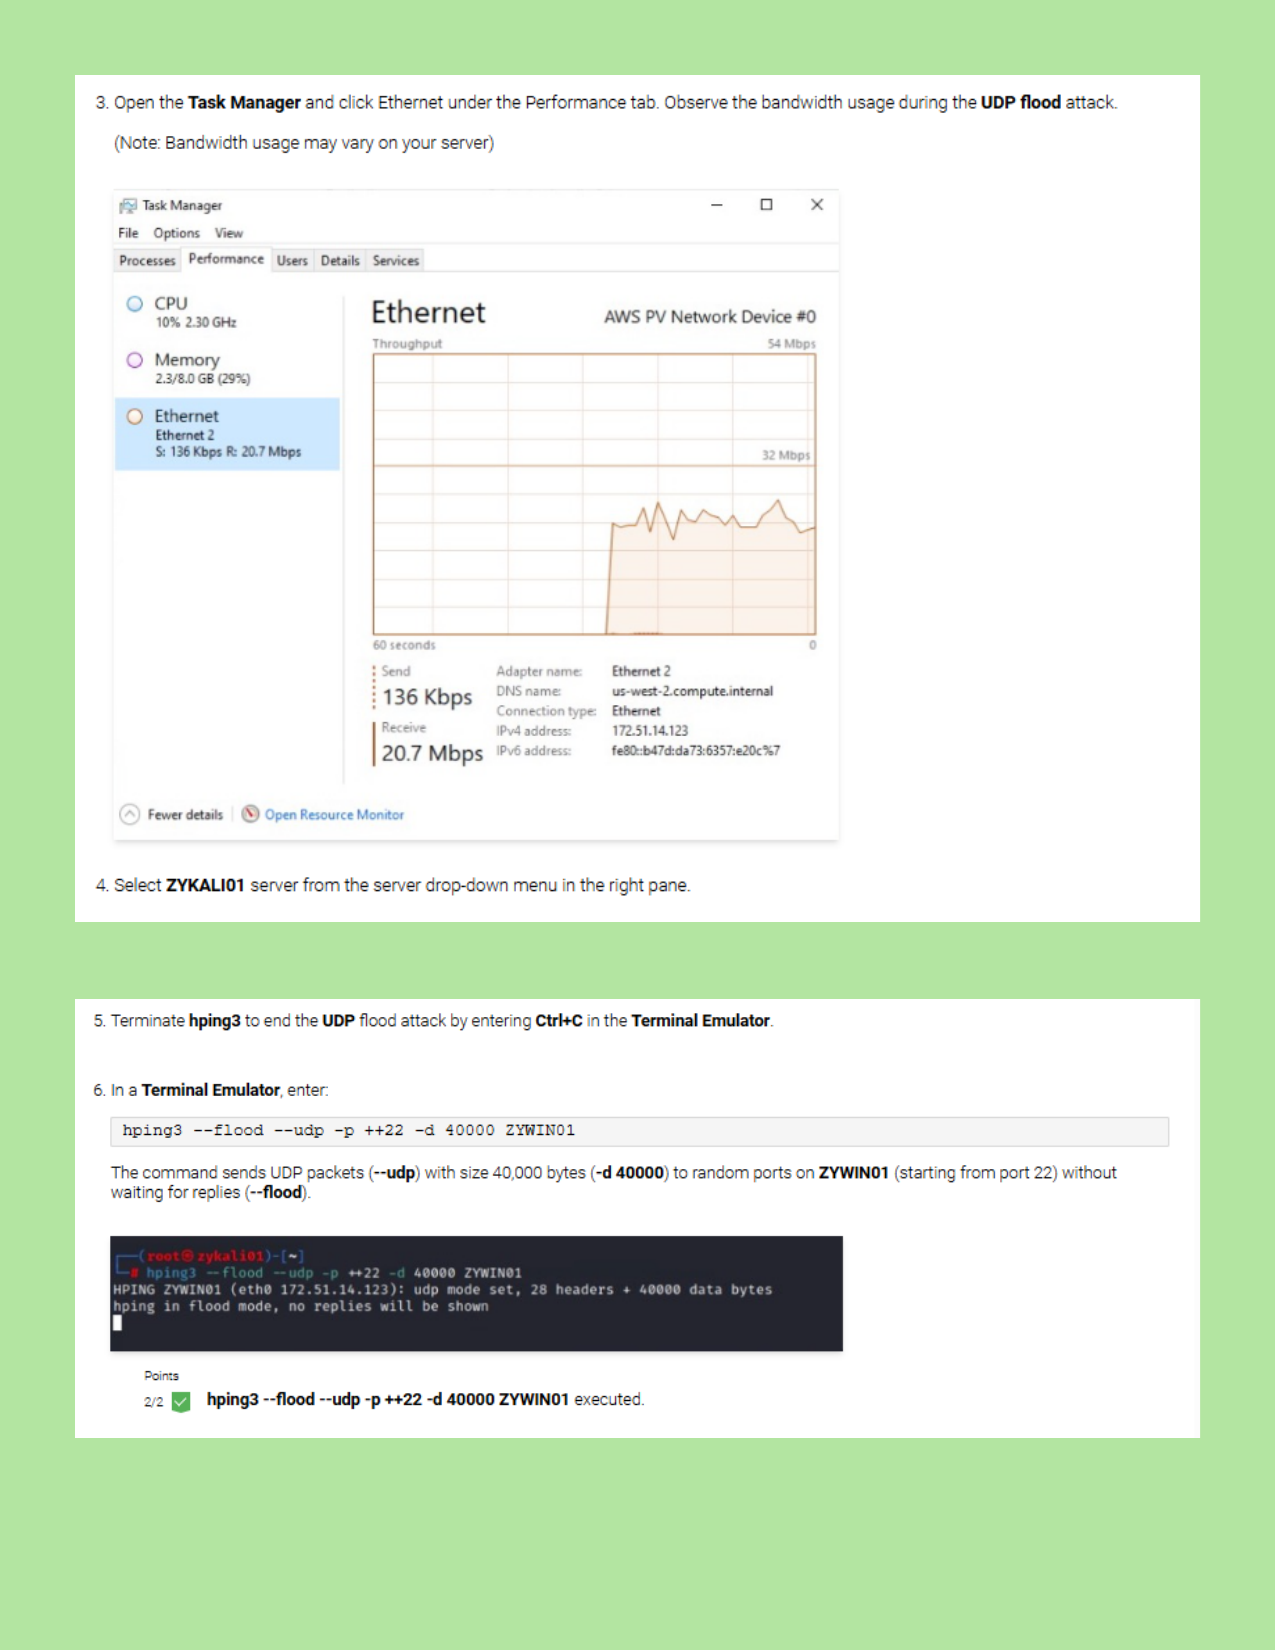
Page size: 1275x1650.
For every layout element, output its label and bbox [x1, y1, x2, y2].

picture [75, 999, 1200, 1438]
picture [75, 75, 1200, 922]
